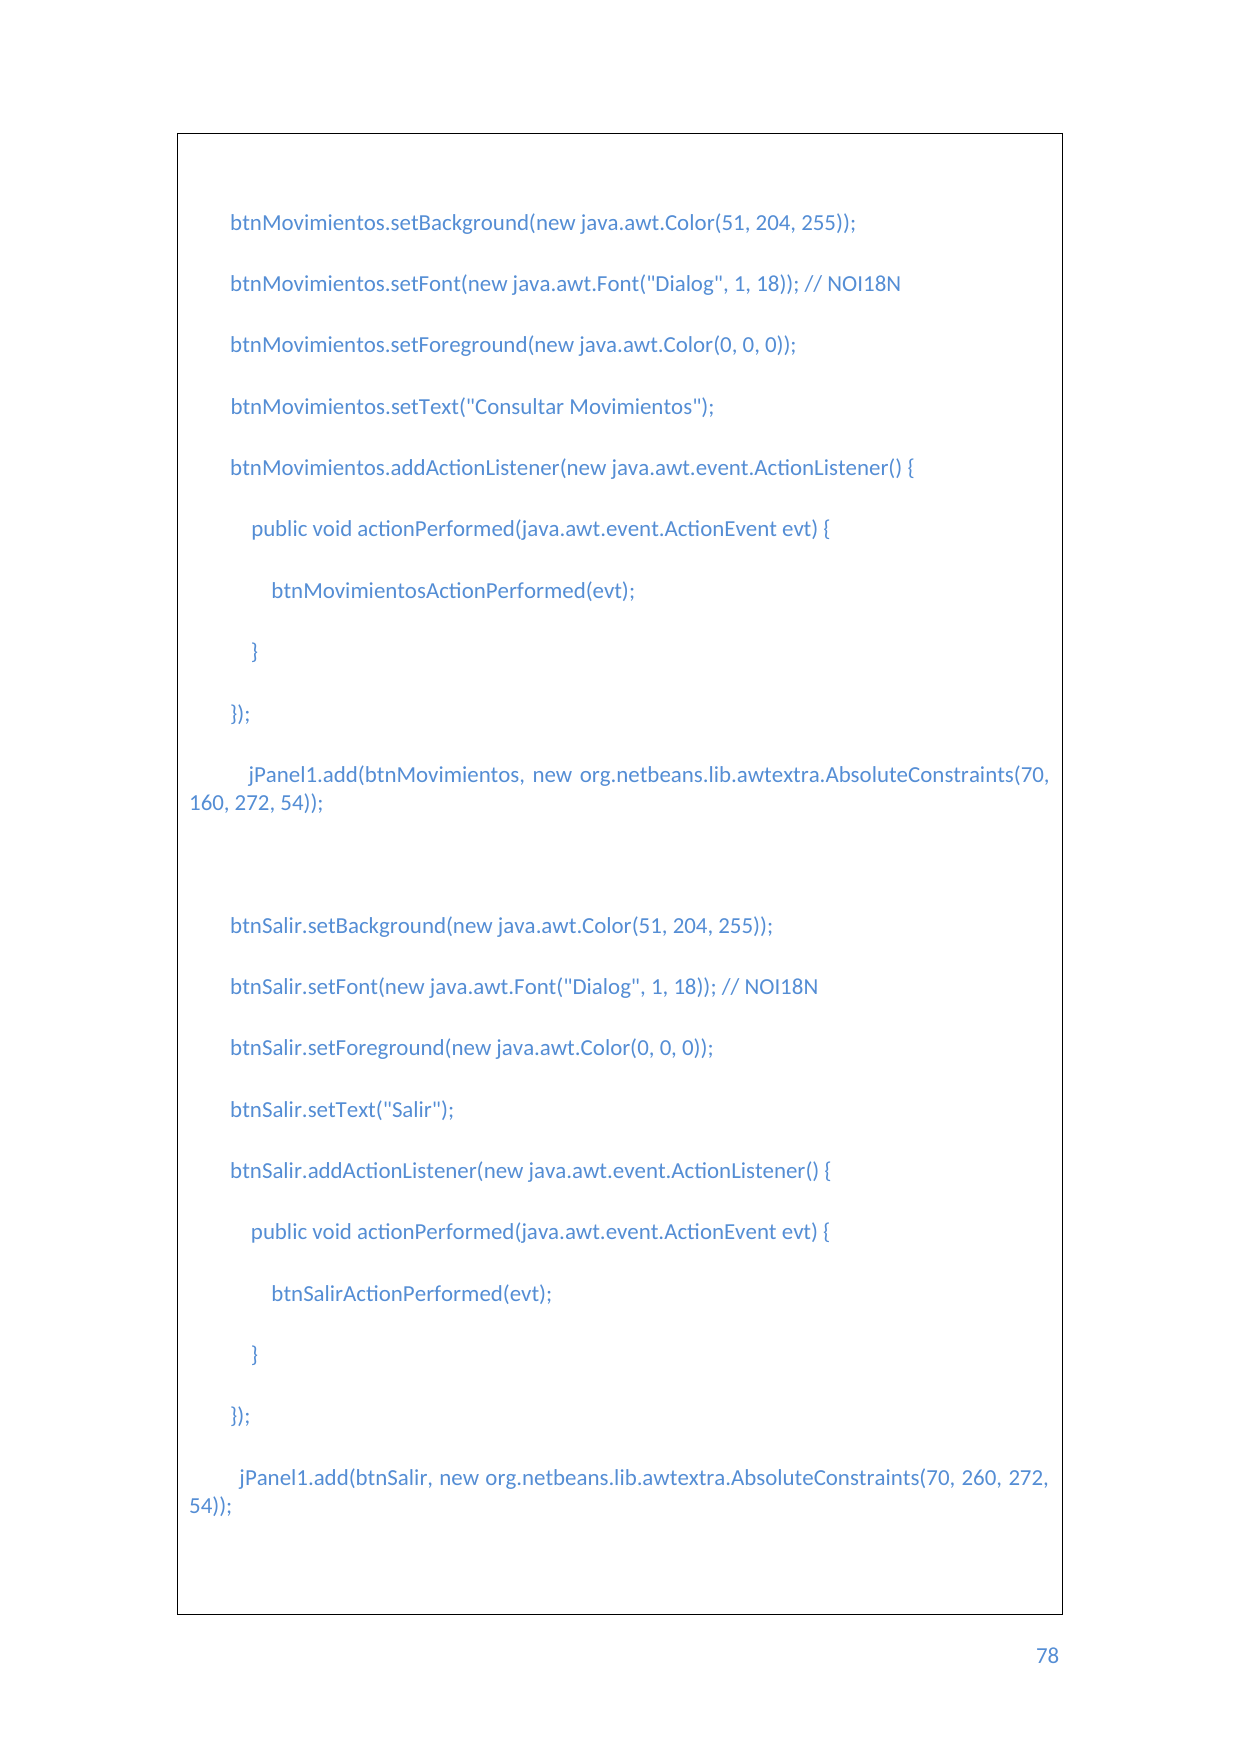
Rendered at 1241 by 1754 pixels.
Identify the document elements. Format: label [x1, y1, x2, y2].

table_header [178, 134, 1062, 1614]
